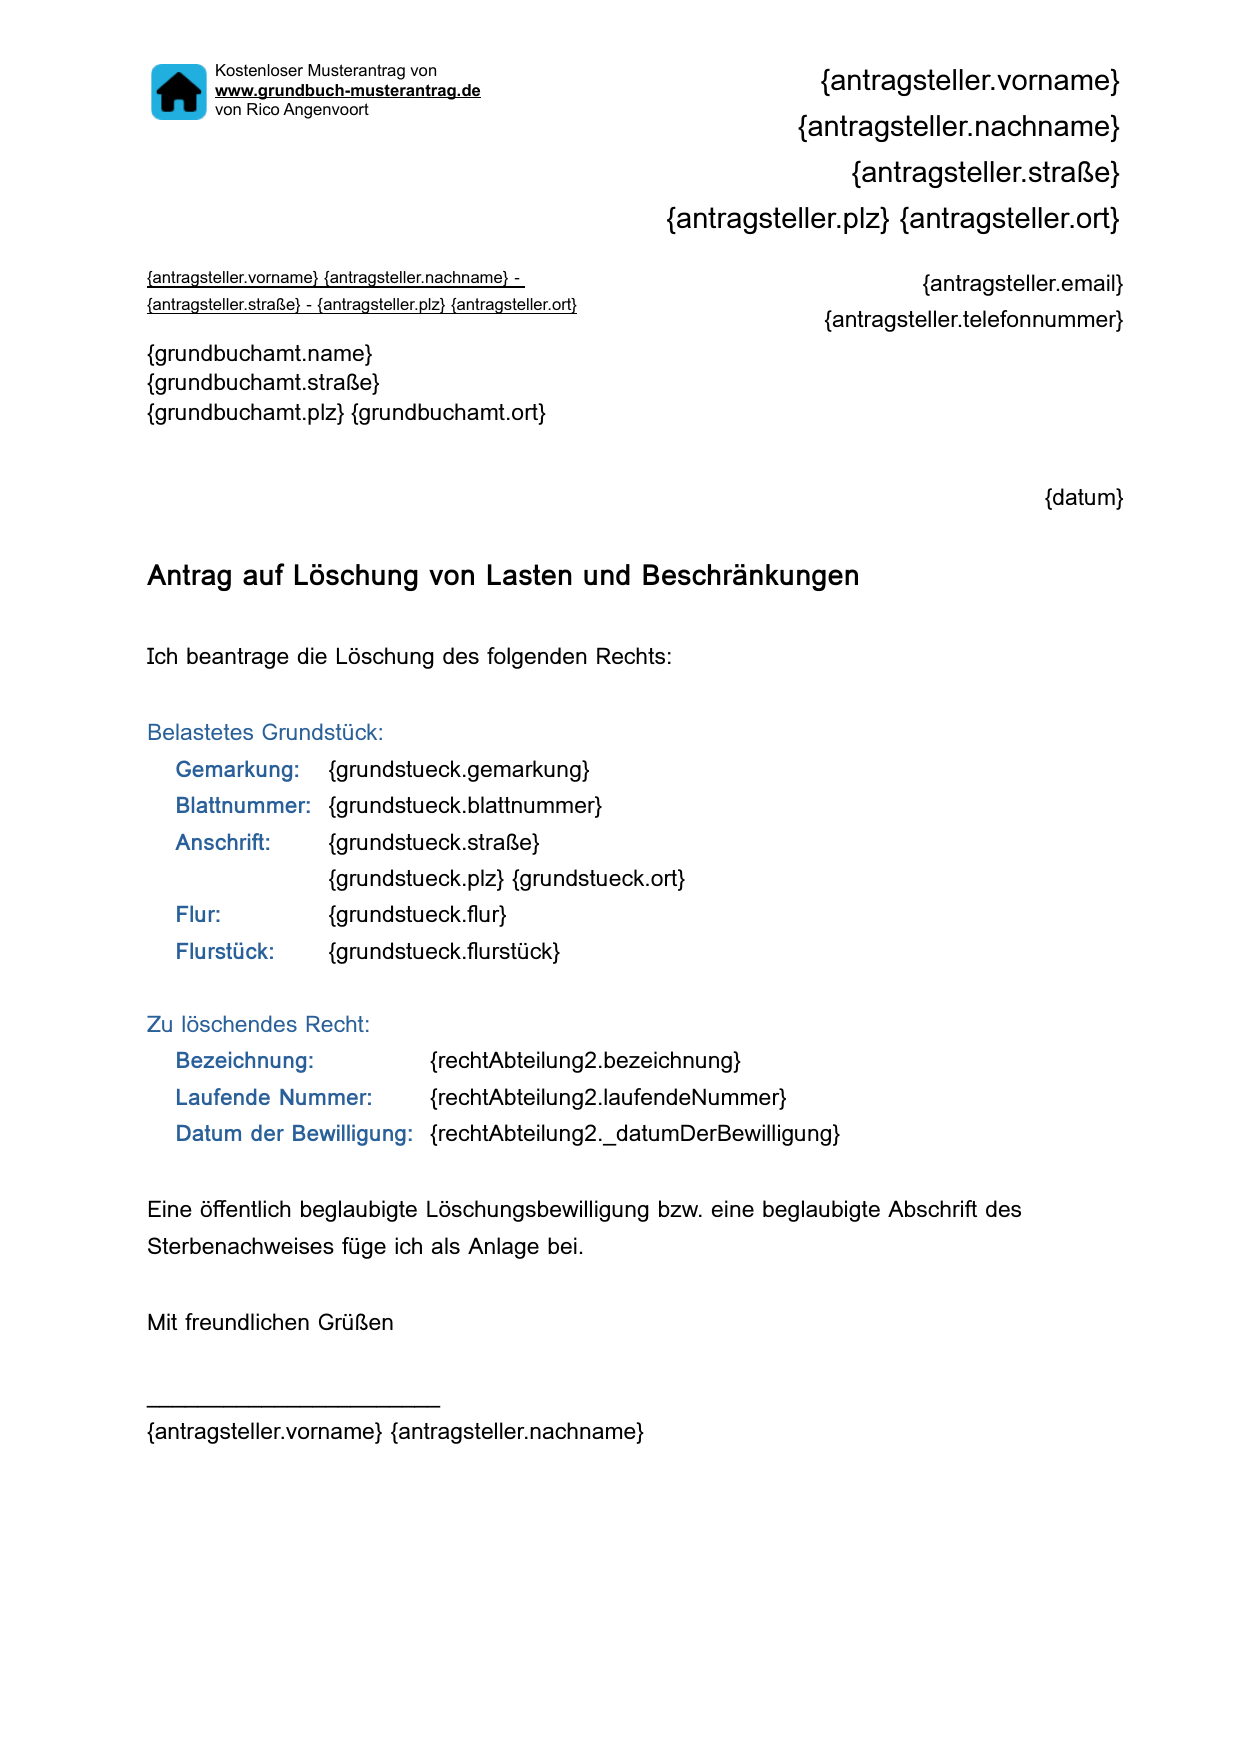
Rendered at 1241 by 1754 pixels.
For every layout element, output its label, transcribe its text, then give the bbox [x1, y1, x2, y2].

table_cell Blattnummer: [175, 787, 328, 823]
text {antragsteller.email} [743, 265, 1123, 301]
text {grundbuchamt.plz} {grundbuchamt.ort} [147, 397, 648, 426]
table_cell Flur: [175, 896, 328, 933]
text {grundbuchamt.name} [147, 338, 648, 367]
table_cell {grundstueck.flurstück} [328, 933, 1025, 969]
table_cell {rechtAbteilung2.laufendeNummer} [430, 1079, 1025, 1115]
text Eine öffentlich beglaubigte Löschungsbewilligung bzw. eine beglaubigte Abschrift des Sterbenachweises füge ich als Anlage bei. [147, 1191, 1123, 1264]
table_cell Datum der Bewilligung: [175, 1115, 430, 1152]
text {grundbuchamt.straße} [147, 367, 648, 397]
table_cell {grundstueck.flur} [328, 896, 1025, 933]
text Belastetes Grundstück: [147, 714, 1123, 751]
text Zu löschendes Recht: [147, 1006, 1123, 1042]
text Ich beantrage die Löschung des folgenden Rechts: [147, 638, 1123, 674]
table_header Gemarkung: [175, 751, 328, 787]
text {datum} [147, 479, 1123, 516]
picture [151, 64, 207, 120]
table_header Bezeichnung: [175, 1042, 430, 1079]
table_header {grundstueck.gemarkung} [328, 751, 1025, 787]
text {antragsteller.telefonnummer} [743, 301, 1123, 338]
text {antragsteller.vorname} {antragsteller.nachname} [147, 1413, 1123, 1450]
text Antrag auf Löschung von Lasten und Beschränkungen [147, 552, 1123, 598]
table_cell Anschrift: [175, 824, 328, 896]
table_header {rechtAbteilung2.bezeichnung} [430, 1042, 1025, 1079]
table_cell {grundstueck.blattnummer} [328, 787, 1025, 823]
text Mit freundlichen Grüßen [147, 1304, 1123, 1340]
text {antragsteller.vorname} {antragsteller.nachname} - {antragsteller.straße} - {antragsteller.plz} {antragsteller.ort} [147, 265, 648, 318]
table_cell Laufende Nummer: [175, 1079, 430, 1115]
table_cell {rechtAbteilung2._datumDerBewilligung} [430, 1115, 1025, 1152]
text _______________________ [147, 1377, 1123, 1413]
table_cell {grundstueck.straße} {grundstueck.plz} {grundstueck.ort} [328, 824, 1025, 896]
table_cell Flurstück: [175, 933, 328, 969]
